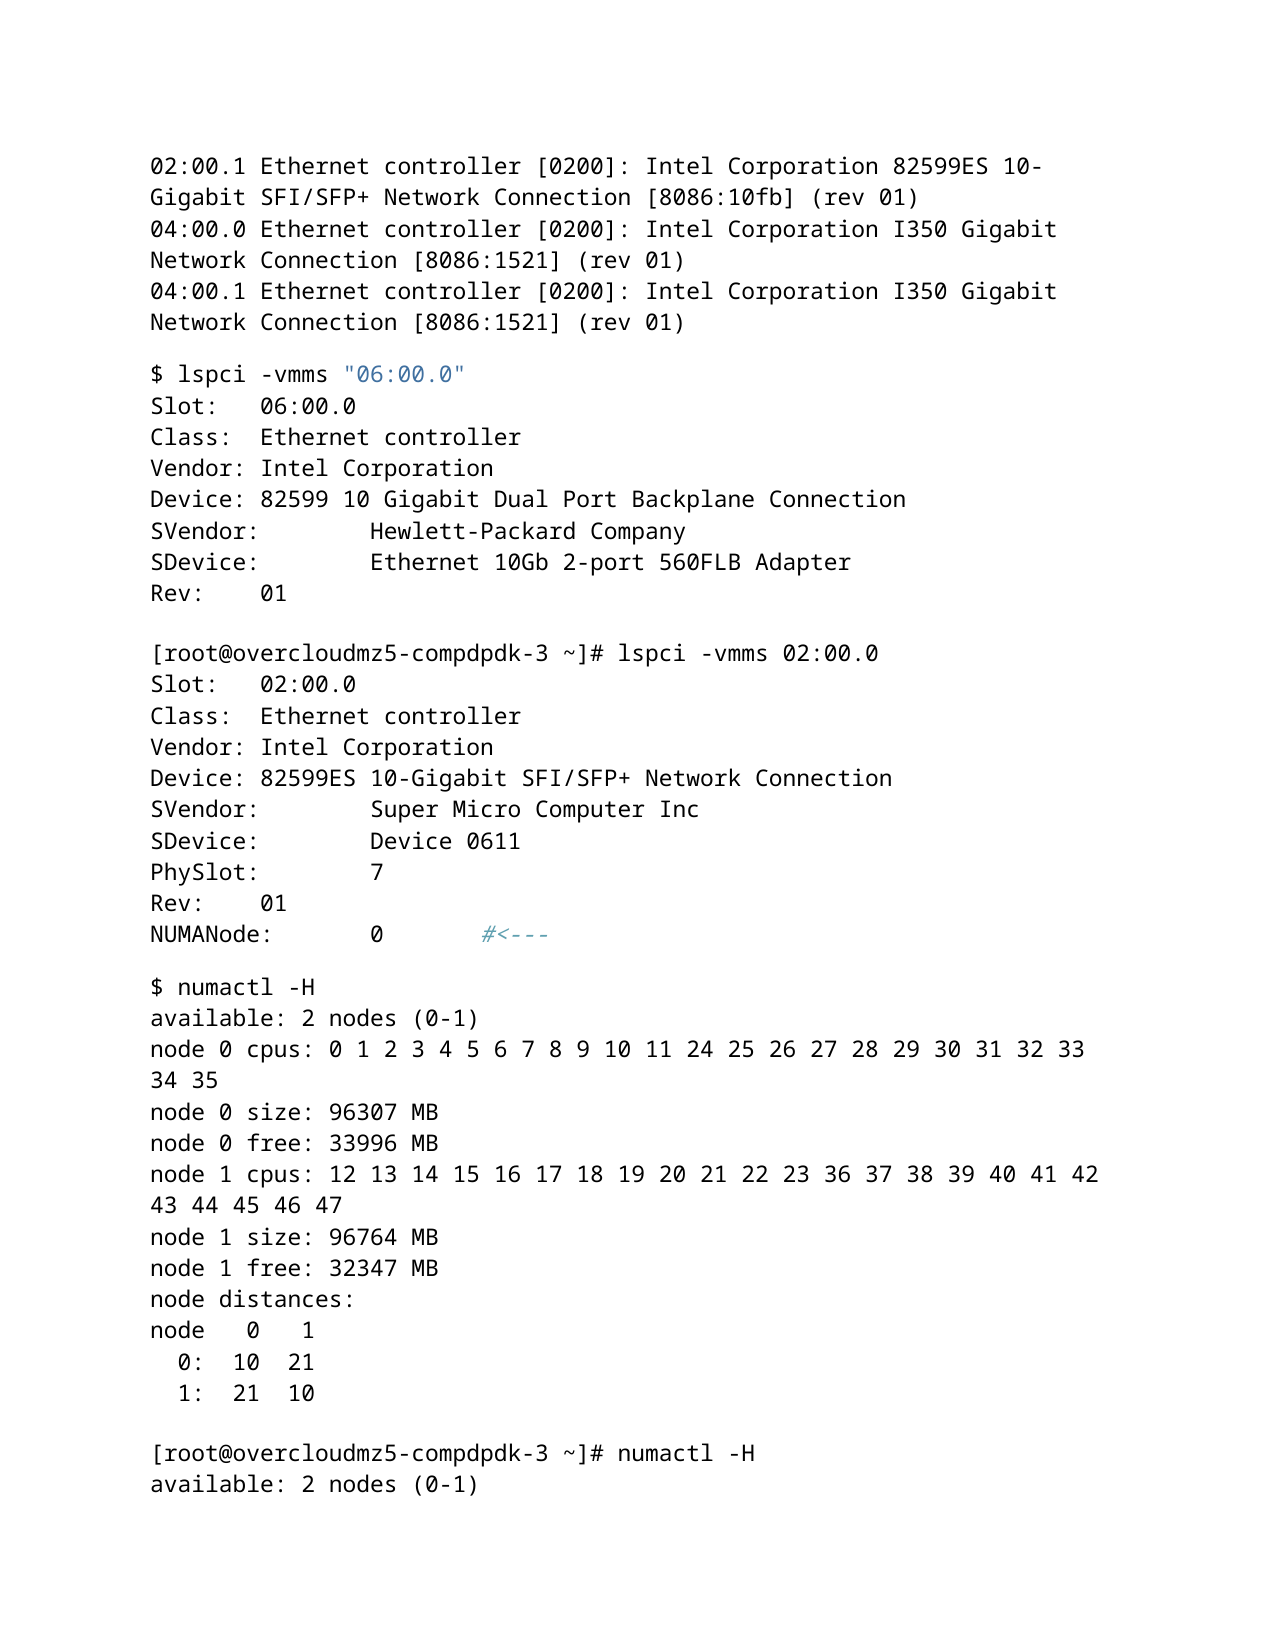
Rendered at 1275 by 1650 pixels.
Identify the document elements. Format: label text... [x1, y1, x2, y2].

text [150, 970, 1125, 1499]
text $ lspci -vmms "06:00.0" Slot: 06:00.0 Class: Ethernet controller Vendor: Intel Corporation Device: 82599 10 Gigabit Dual Port Backplane Connection SVendor: Hewlett-Packard Company SDevice: Ethernet 10Gb 2-port 560FLB Adapter Rev: 01 [root@overcloudmz5-compdpdk-3 ~]# lspci -vmms 02:00.0 Slot: 02:00.0 Class: Ethernet controller Vendor: Intel Corporation Device: 82599ES 10-Gigabit SFI/SFP+ Network Connection SVendor: Super Micro Computer Inc SDevice: Device 0611 PhySlot: 7 Rev: 01 NUMANode: 0 #<--- [150, 358, 1125, 949]
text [150, 150, 1125, 337]
